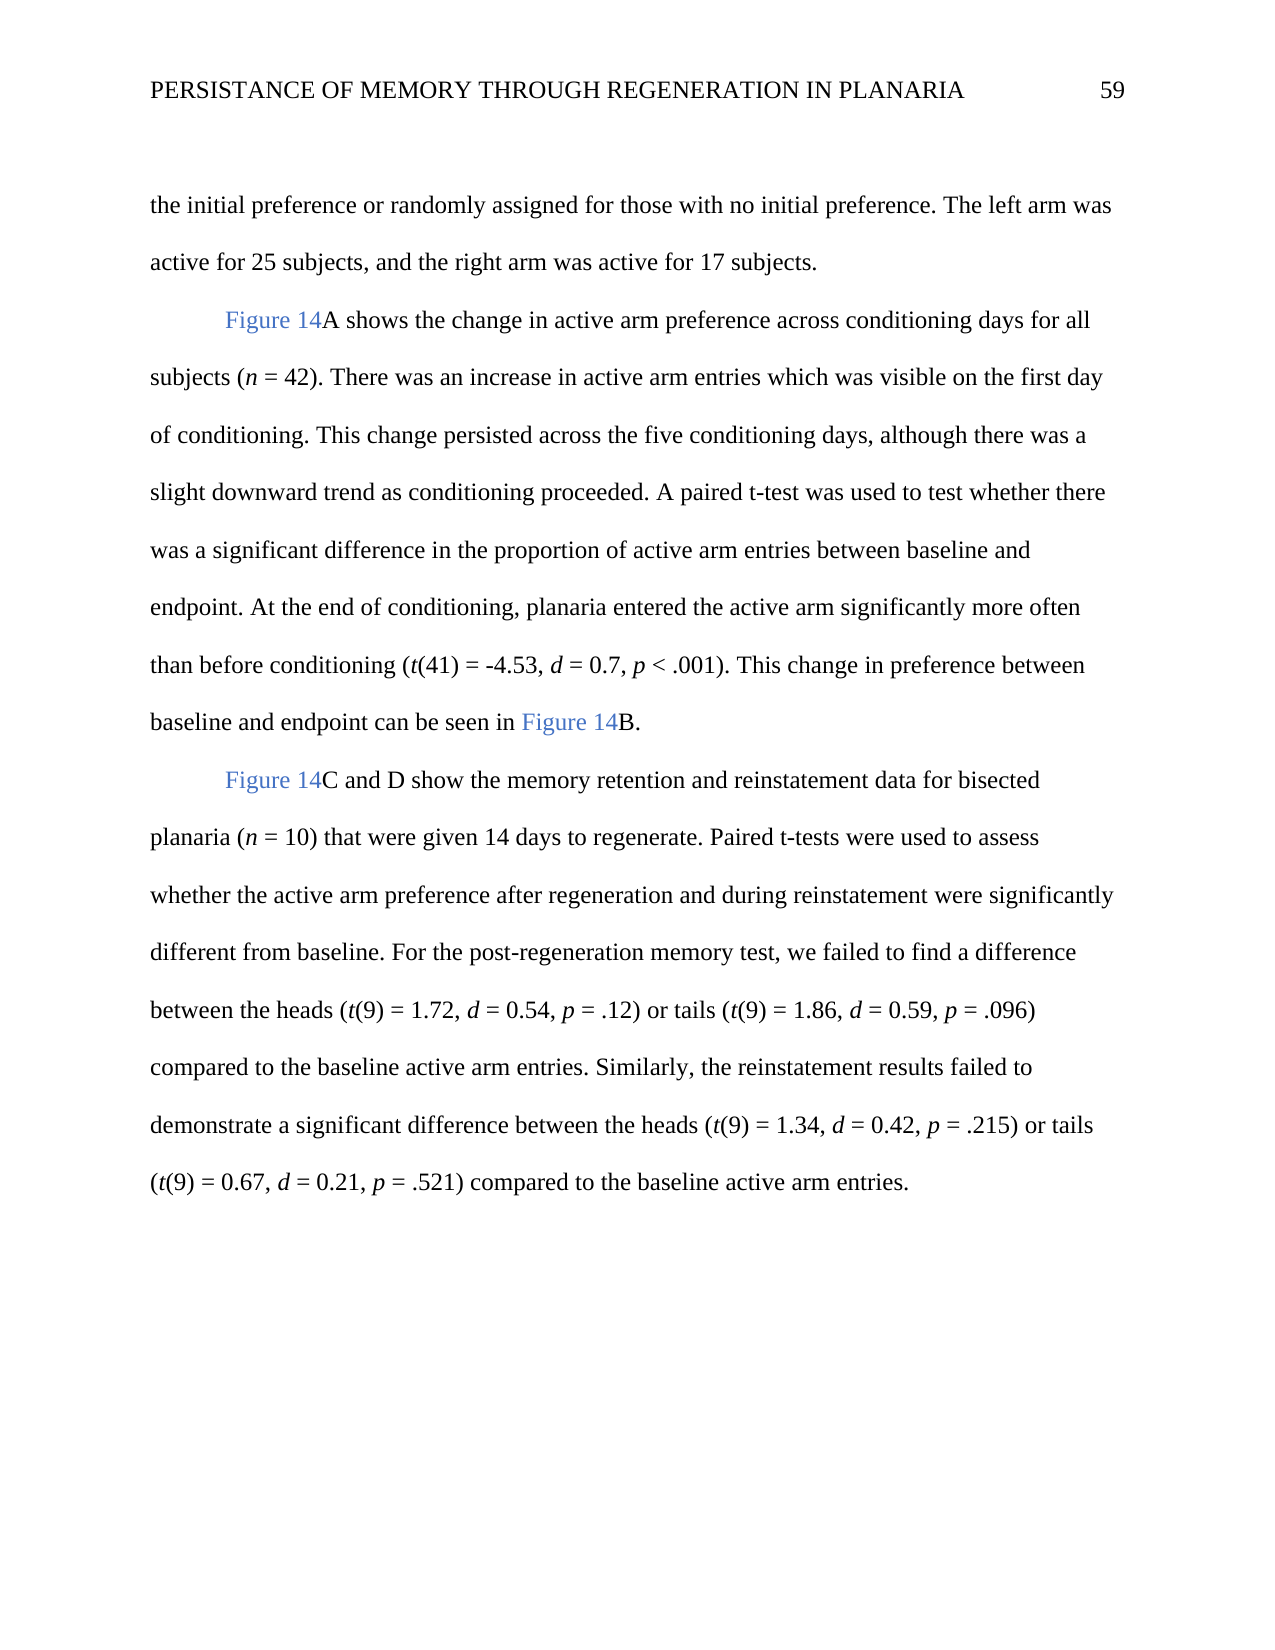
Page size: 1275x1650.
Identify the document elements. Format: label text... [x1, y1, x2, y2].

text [150, 190, 1125, 276]
text Figure 14A shows the change in active arm preference across conditioning days for all subjects (n = 42). There was an increase in active arm entries which was visible on the first day of conditioning. This change persisted across the five conditioning days, although there was a slight downward trend as conditioning proceeded. A paired t-test was used to test whether there was a significant difference in the proportion of active arm entries between baseline and endpoint. At the end of conditioning, planaria entered the active arm significantly more often than before conditioning (t(41) = -4.53, d = 0.7, p < .001). This change in preference between baseline and endpoint can be seen in Figure 14B. [150, 305, 1125, 736]
text Figure 14C and D show the memory retention and reinstatement data for bisected planaria (n = 10) that were given 14 days to regenerate. Paired t-tests were used to assess whether the active arm preference after regeneration and during reinstatement were significantly different from baseline. For the post-regeneration memory test, we failed to find a difference between the heads (t(9) = 1.72, d = 0.54, p = .12) or tails (t(9) = 1.86, d = 0.59, p = .096) compared to the baseline active arm entries. Similarly, the reinstatement results failed to demonstrate a significant difference between the heads (t(9) = 1.34, d = 0.42, p = .215) or tails (t(9) = 0.67, d = 0.21, p = .521) compared to the baseline active arm entries. [150, 765, 1125, 1196]
